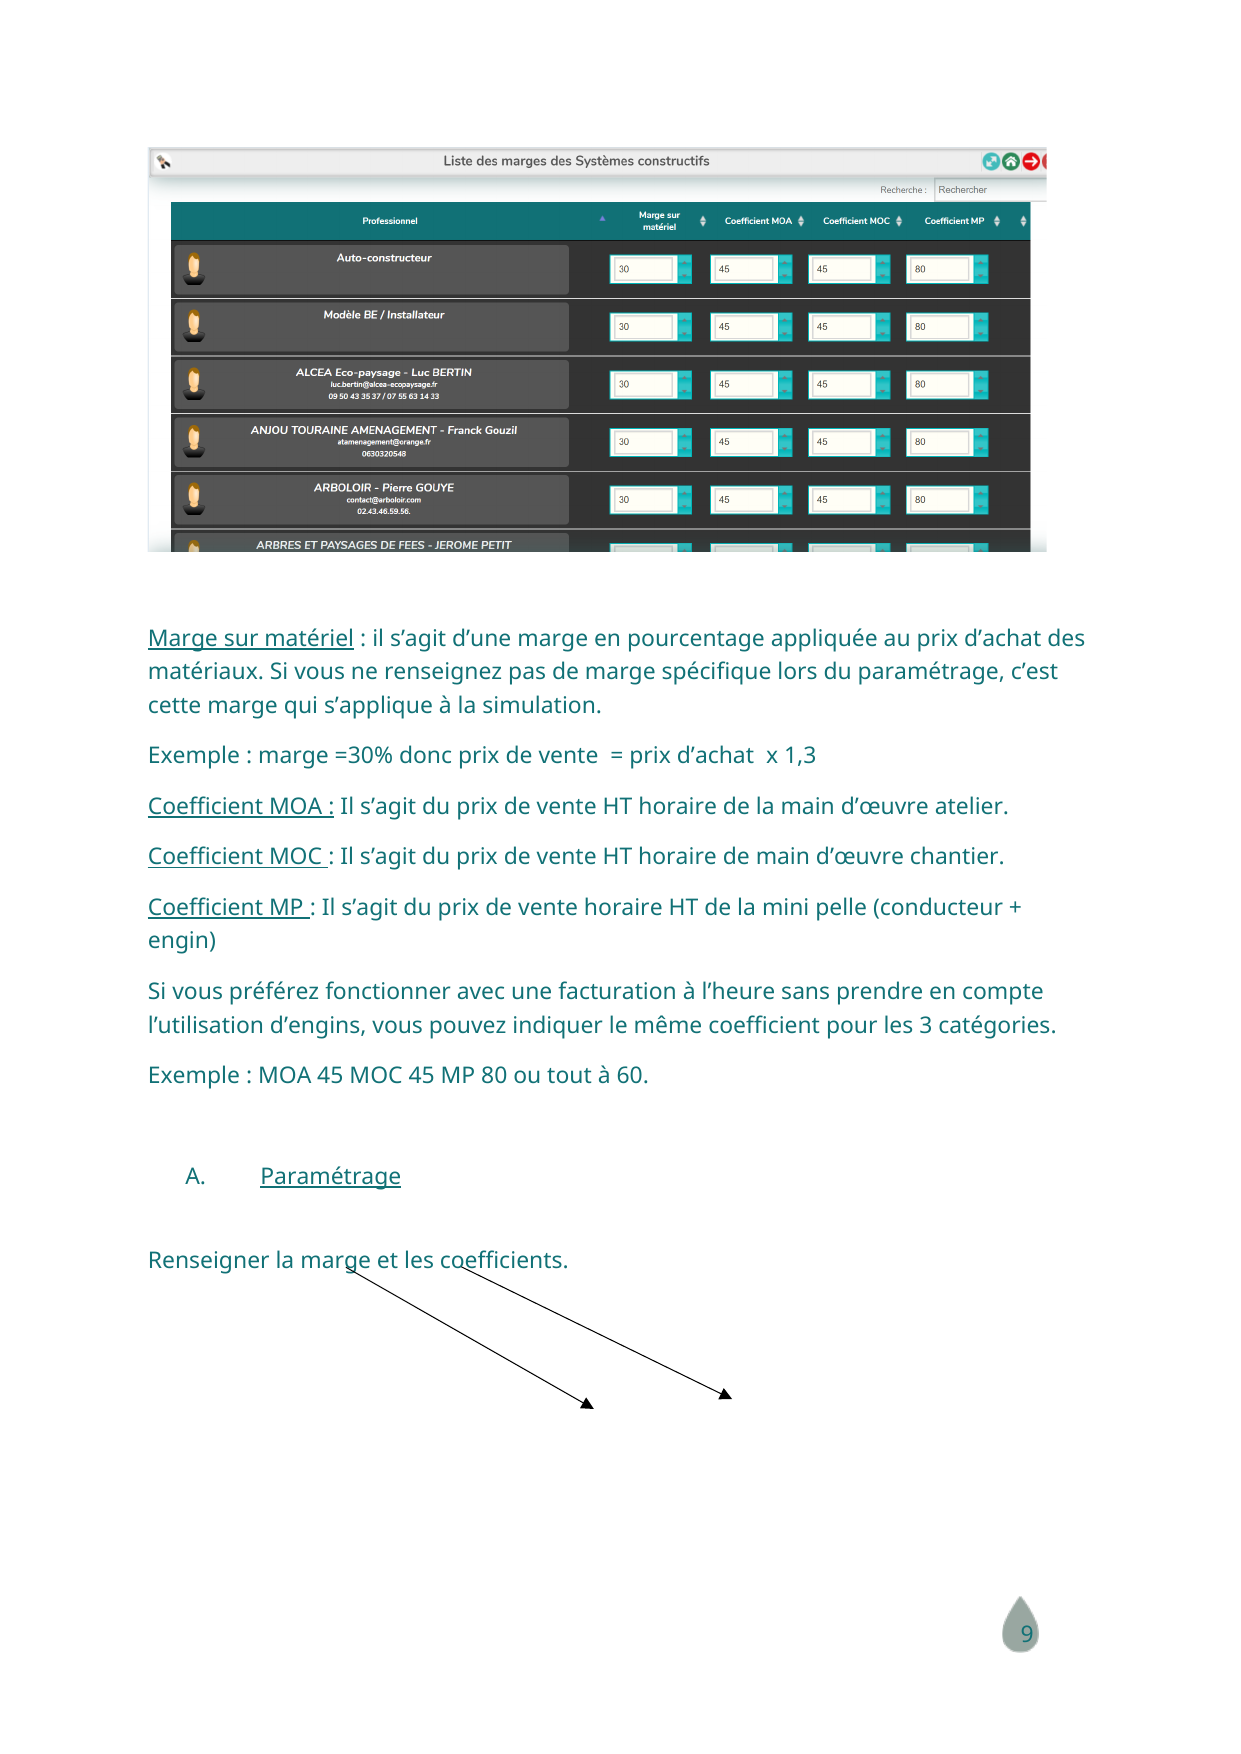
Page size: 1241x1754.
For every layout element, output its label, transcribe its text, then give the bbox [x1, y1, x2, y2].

text Renseigner la marge et les coefficients. [148, 1244, 1092, 1275]
picture [1002, 1596, 1039, 1653]
text Exemple : marge =30% donc prix de vente = prix d’achat x 1,3 [148, 739, 1092, 771]
text Exemple : MOA 45 MOC 45 MP 80 ou tout à 60. [148, 1059, 1092, 1090]
text Marge sur matériel : il s’agit d’une marge en pourcentage appliquée au prix d’achat des matériaux. Si vous ne renseignez pas de marge spécifique lors du paramétrage, c’est cette marge qui s’applique à la simulation. [148, 621, 1092, 720]
text Si vous préférez fonctionner avec une facturation à l’heure sans prendre en compte l’utilisation d’engins, vous pouvez indiquer le même coefficient pour les 3 catégories. [148, 975, 1092, 1040]
text Coefficient MOA : Il s’agit du prix de vente HT horaire de la main d’œuvre atelier. [148, 790, 1092, 821]
picture [147, 147, 1047, 552]
text Coefficient MOC : Il s’agit du prix de vente HT horaire de main d’œuvre chantier. [148, 840, 1092, 871]
text Coefficient MP : Il s’agit du prix de vente horaire HT de la mini pelle (conducteur + engin) [148, 891, 1092, 956]
subtitle Paramétrage [185, 1160, 1092, 1191]
